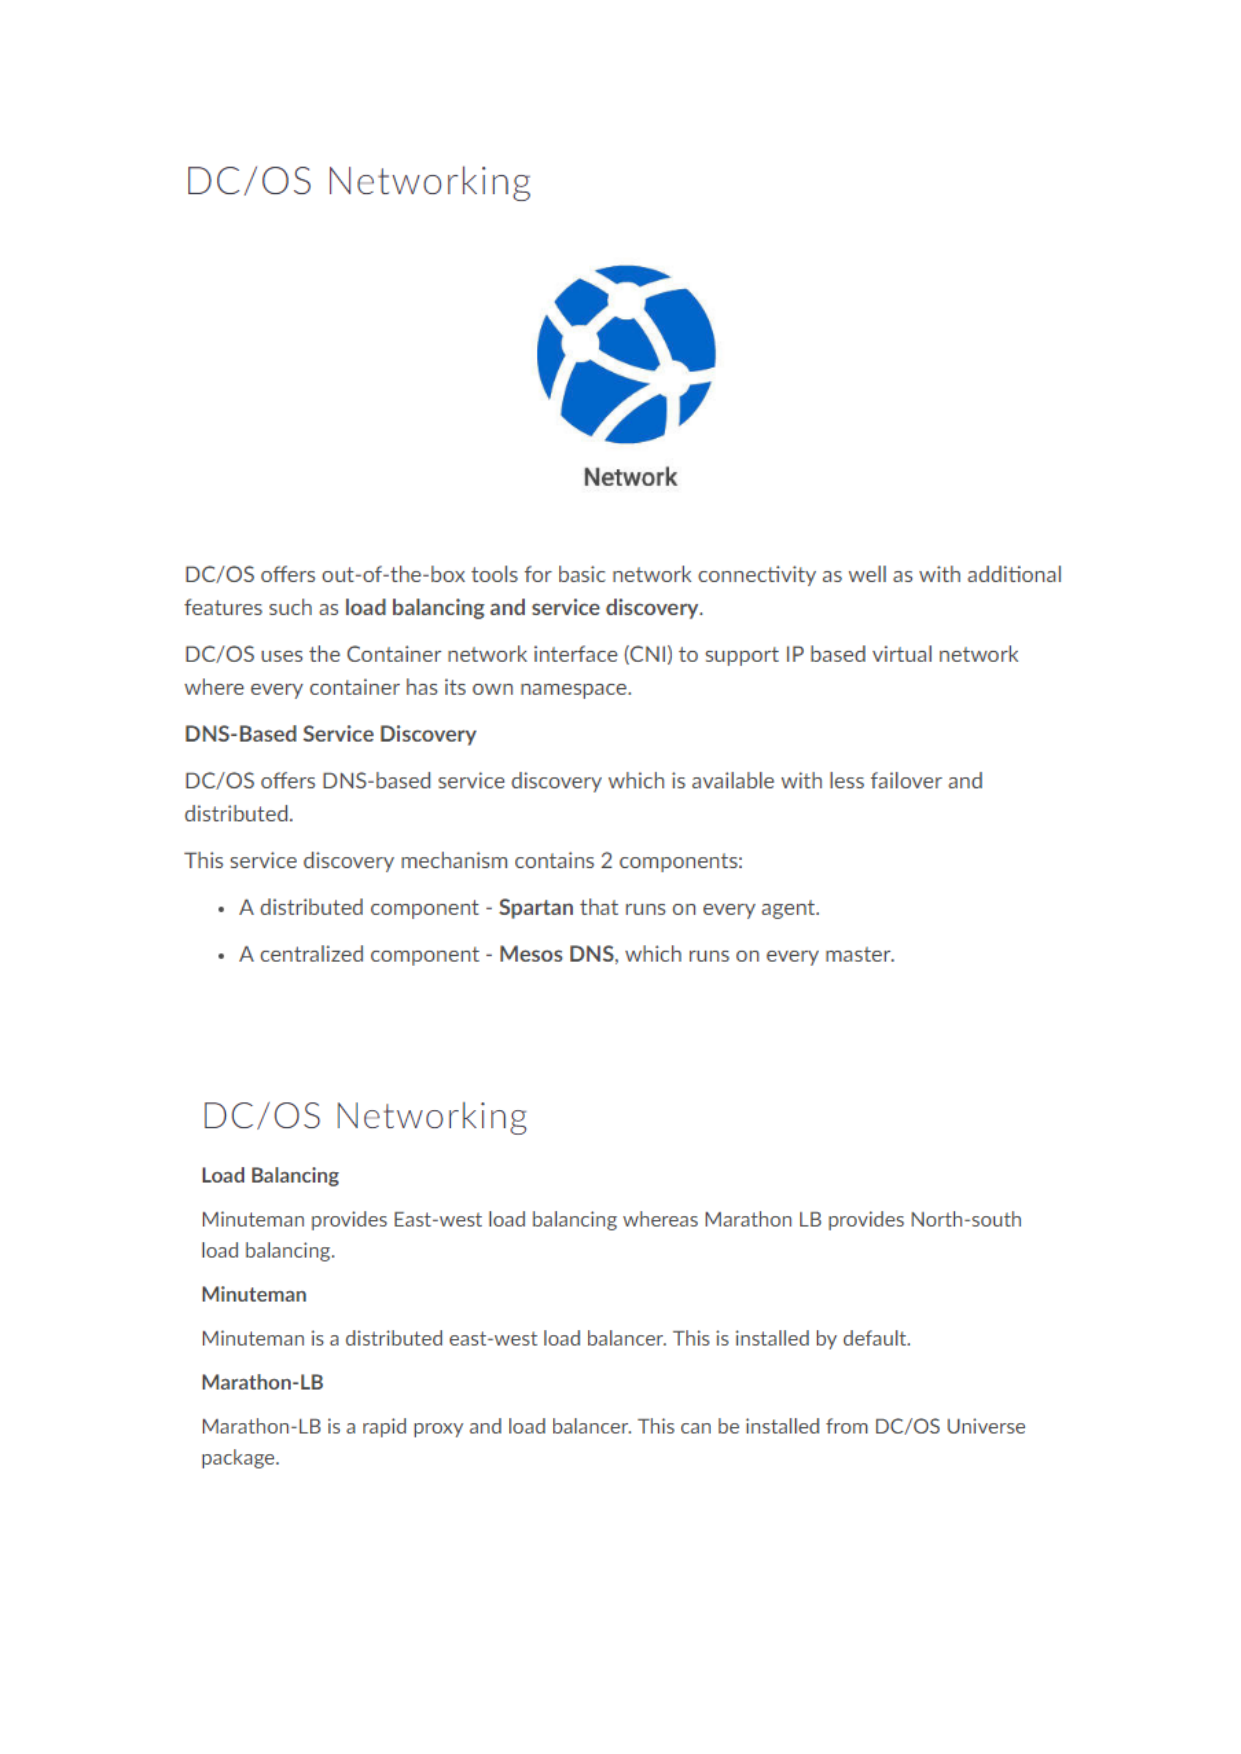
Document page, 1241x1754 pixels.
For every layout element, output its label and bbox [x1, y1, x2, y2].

picture [150, 1021, 1091, 1532]
picture [150, 150, 1091, 999]
